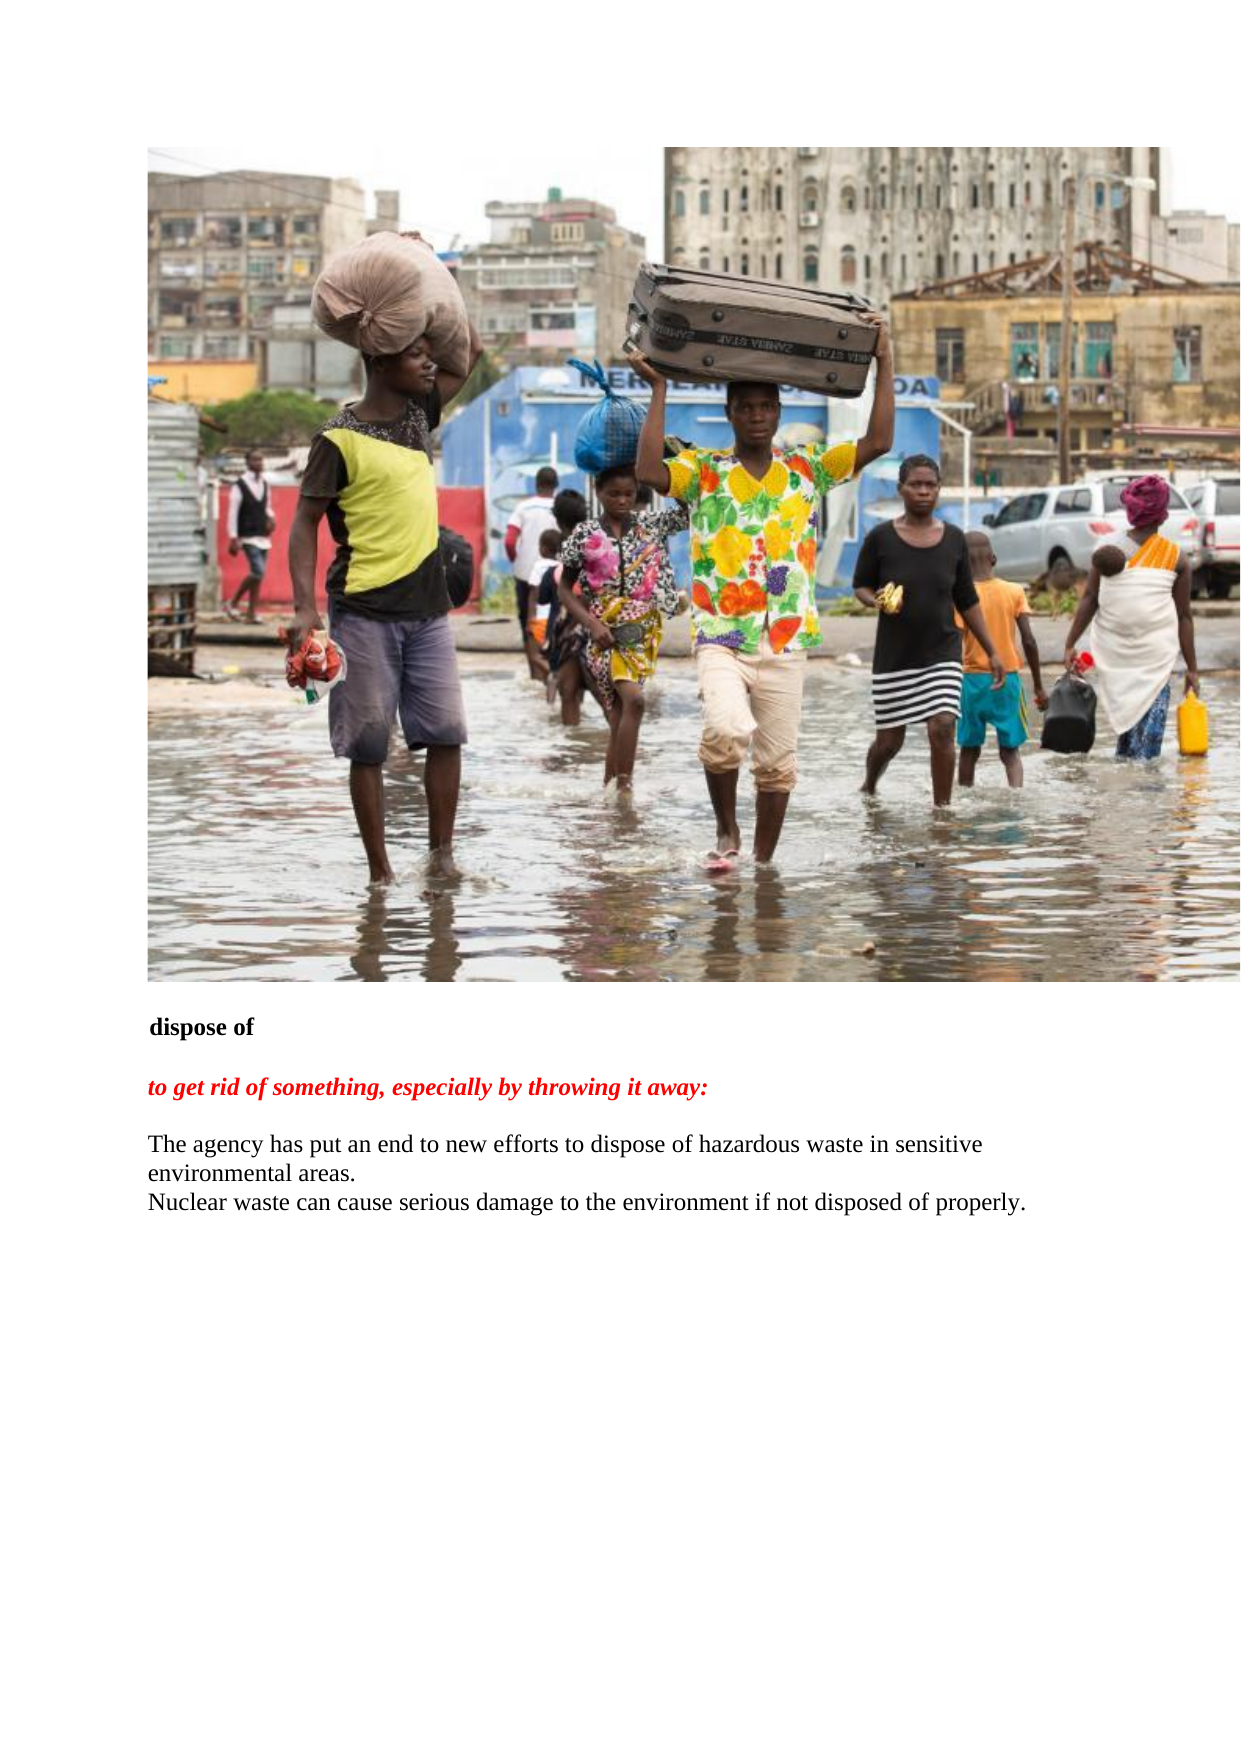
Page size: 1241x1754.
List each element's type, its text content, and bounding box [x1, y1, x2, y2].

picture [147, 147, 1241, 982]
text to get rid of something, especially by throwing it away: [148, 1072, 1093, 1100]
table_header dispose of [148, 1011, 494, 1042]
text The agency has put an end to new efforts to dispose of hazardous waste in sensitive environmental areas. Nuclear waste can cause serious damage to the environment if not disposed of properly. [148, 1129, 1093, 1216]
